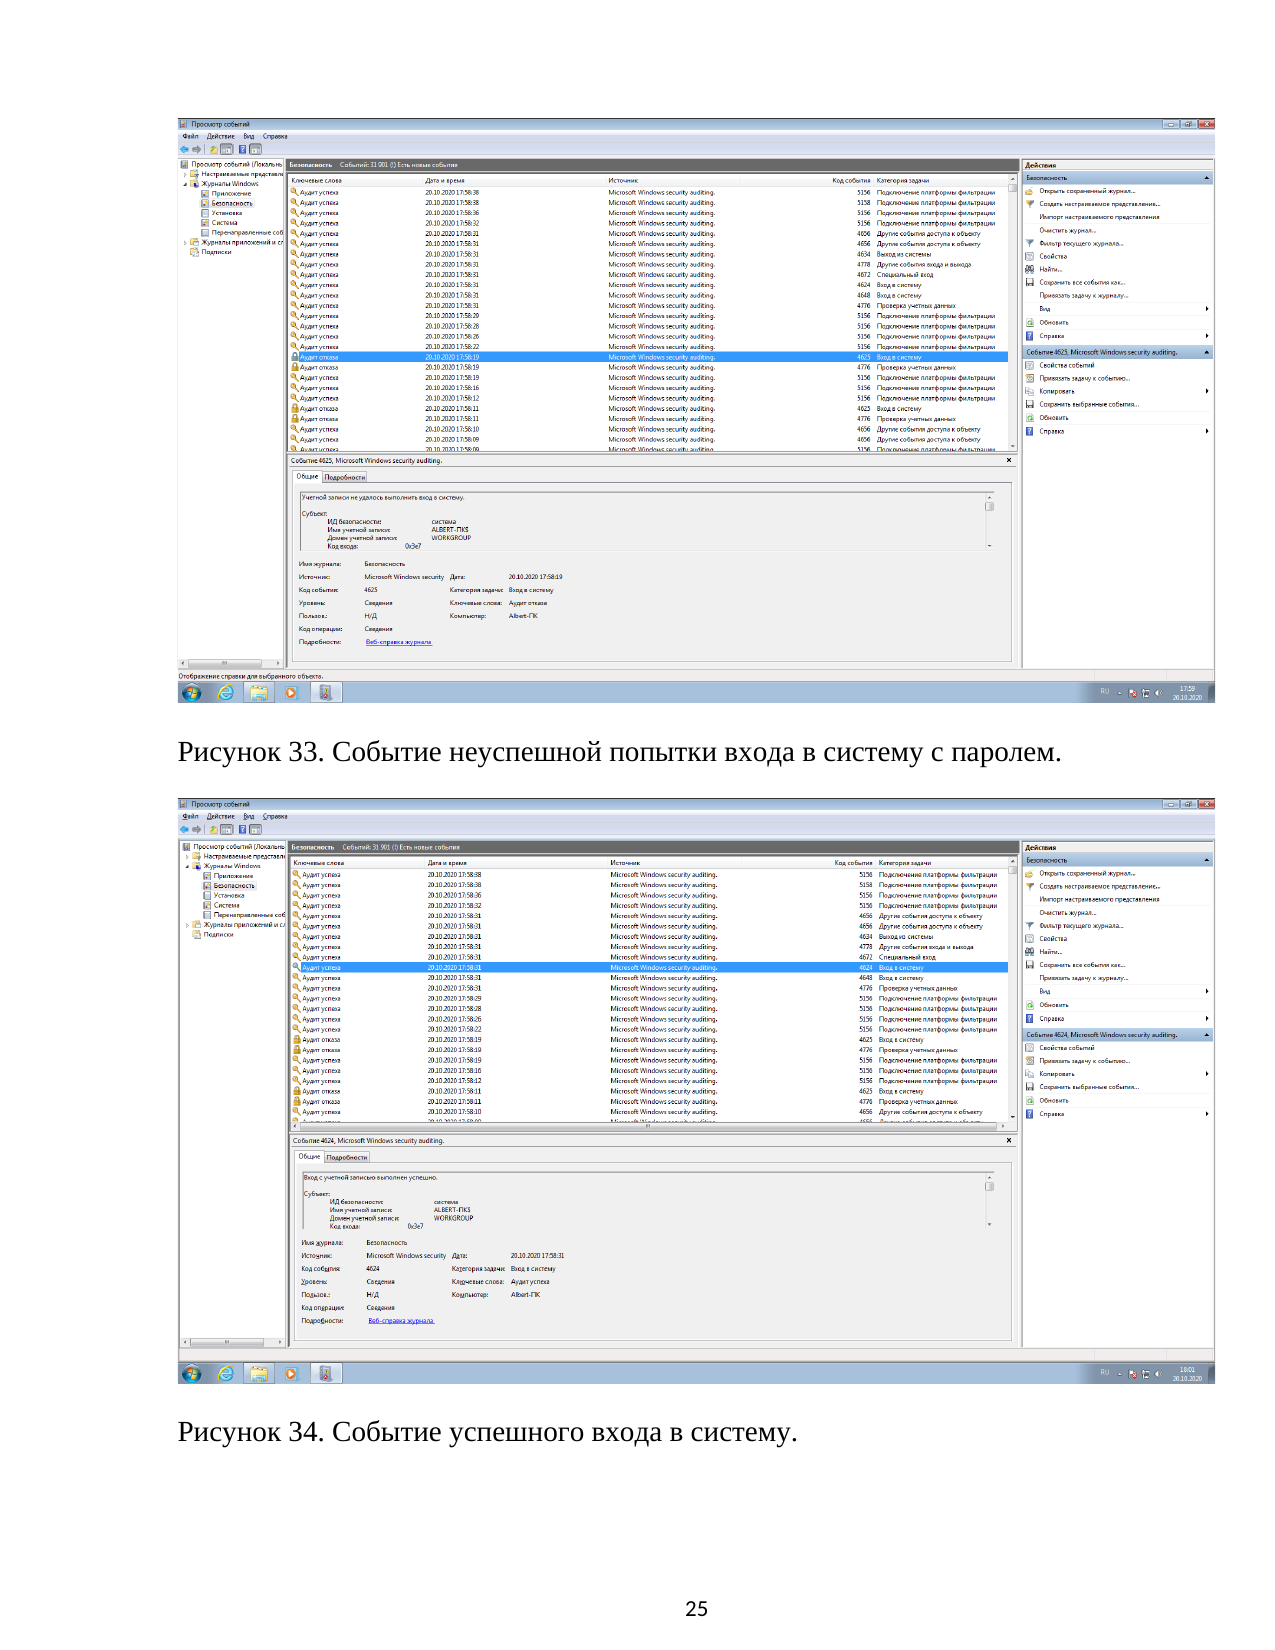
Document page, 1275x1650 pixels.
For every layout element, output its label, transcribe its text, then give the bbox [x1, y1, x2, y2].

text Рисунок 34. Событие успешного входа в систему. [177, 1414, 1216, 1448]
text Рисунок 33. Событие неуспешной попытки входа в систему с паролем. [177, 734, 1216, 767]
picture [177, 798, 1216, 1384]
picture [177, 118, 1216, 703]
